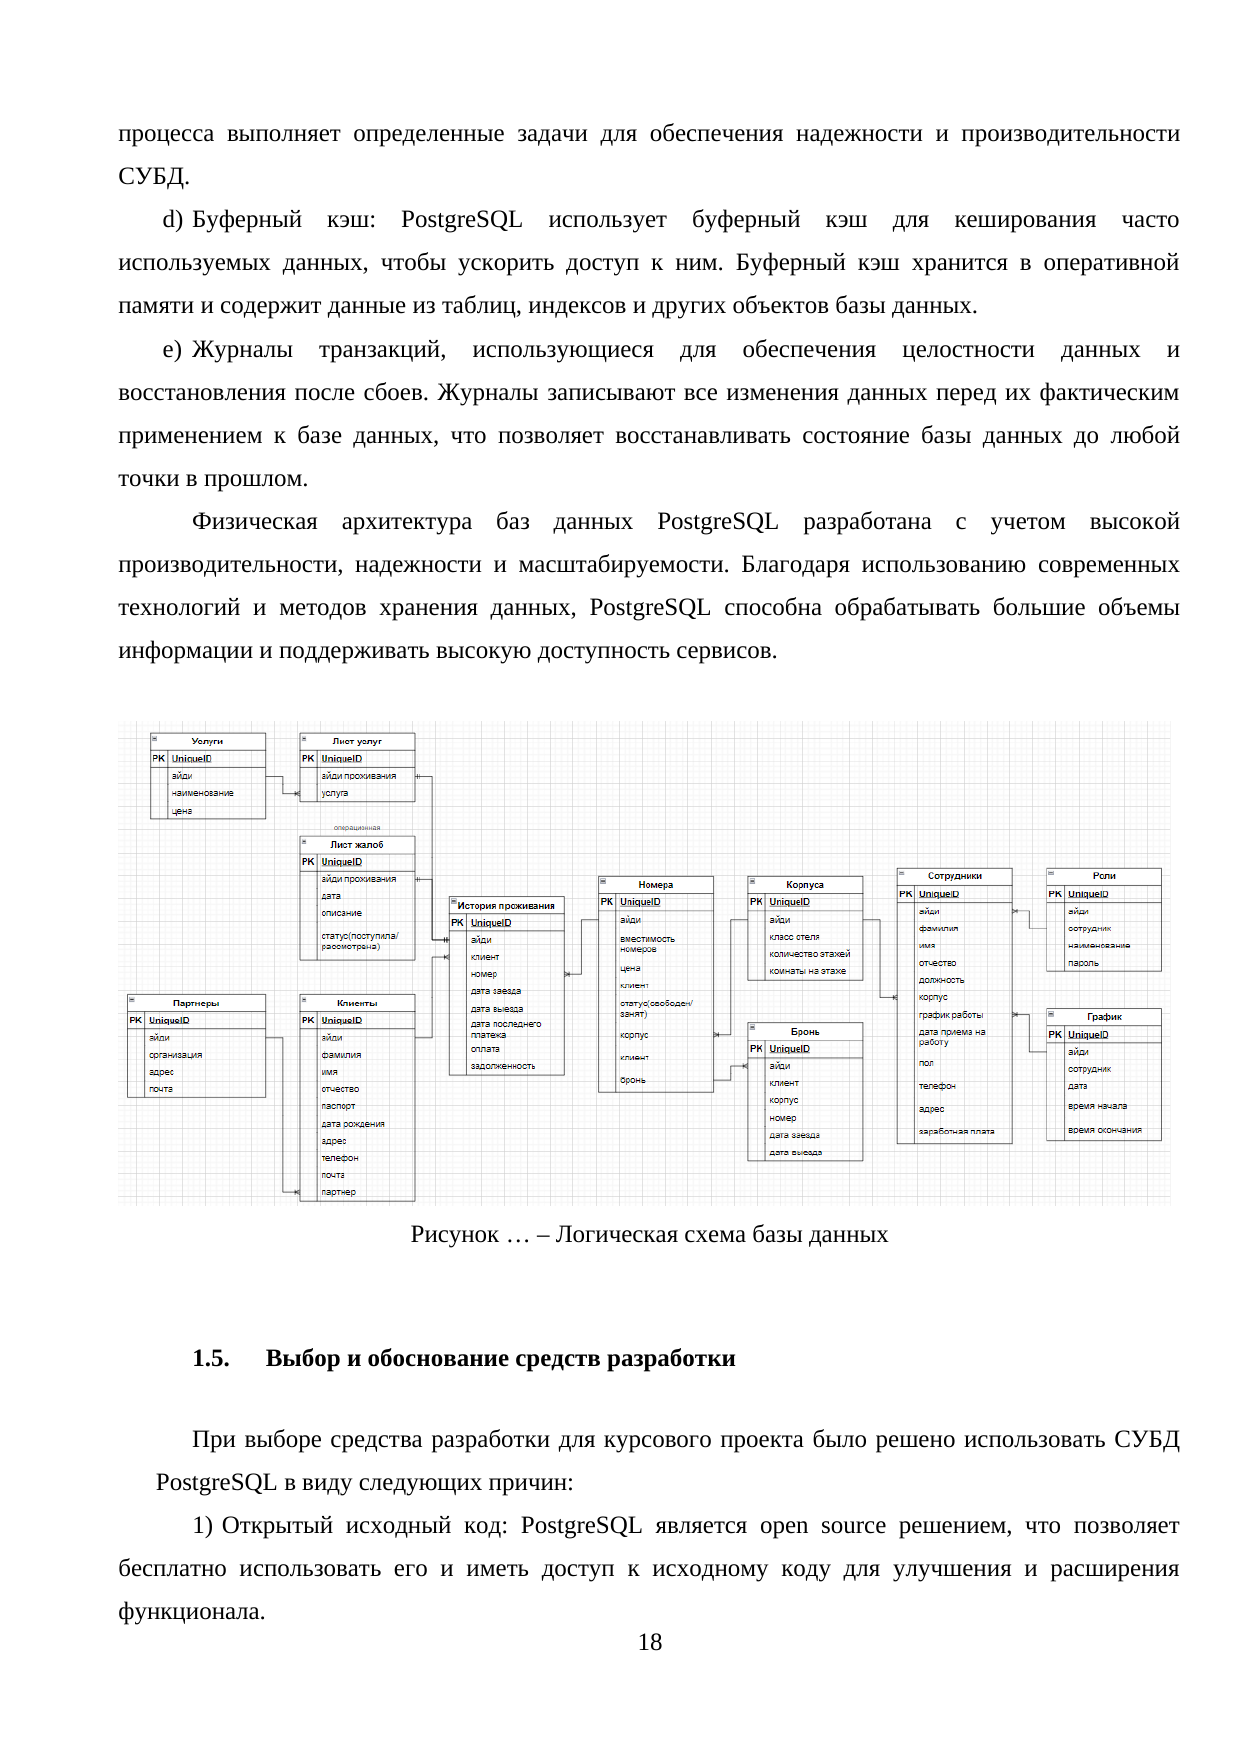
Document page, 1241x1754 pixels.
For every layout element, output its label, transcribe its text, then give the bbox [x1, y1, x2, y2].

text Физическая архитектура баз данных PostgreSQL разработана с учетом высокой производительности, надежности и масштабируемости. Благодаря использованию современных технологий и методов хранения данных, PostgreSQL способна обрабатывать большие объемы информации и поддерживать высокую доступность сервисов. [118, 506, 1181, 664]
subtitle Выбор и обоснование средств разработки [192, 1343, 1181, 1372]
text Рисунок … – Логическая схема базы данных [118, 1219, 1181, 1248]
list При выборе средства разработки для курсового проекта было решено использовать СУБД PostgreSQL в виду следующих причин: [156, 1424, 1181, 1496]
picture [118, 721, 1171, 1206]
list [118, 118, 1181, 190]
list Журналы транзакций, использующиеся для обеспечения целостности данных и восстановления после сбоев. Журналы записывают все изменения данных перед их фактическим применением к базе данных, что позволяет восстанавливать состояние базы данных до любой точки в прошлом. [118, 334, 1181, 492]
list Открытый исходный код: PostgreSQL является open source решением, что позволяет бесплатно использовать его и иметь доступ к исходному коду для улучшения и расширения функционала. [118, 1510, 1181, 1625]
list Буферный кэш: PostgreSQL использует буферный кэш для кеширования часто используемых данных, чтобы ускорить доступ к ним. Буферный кэш хранится в оперативной памяти и содержит данные из таблиц, индексов и других объектов базы данных. [118, 204, 1181, 319]
